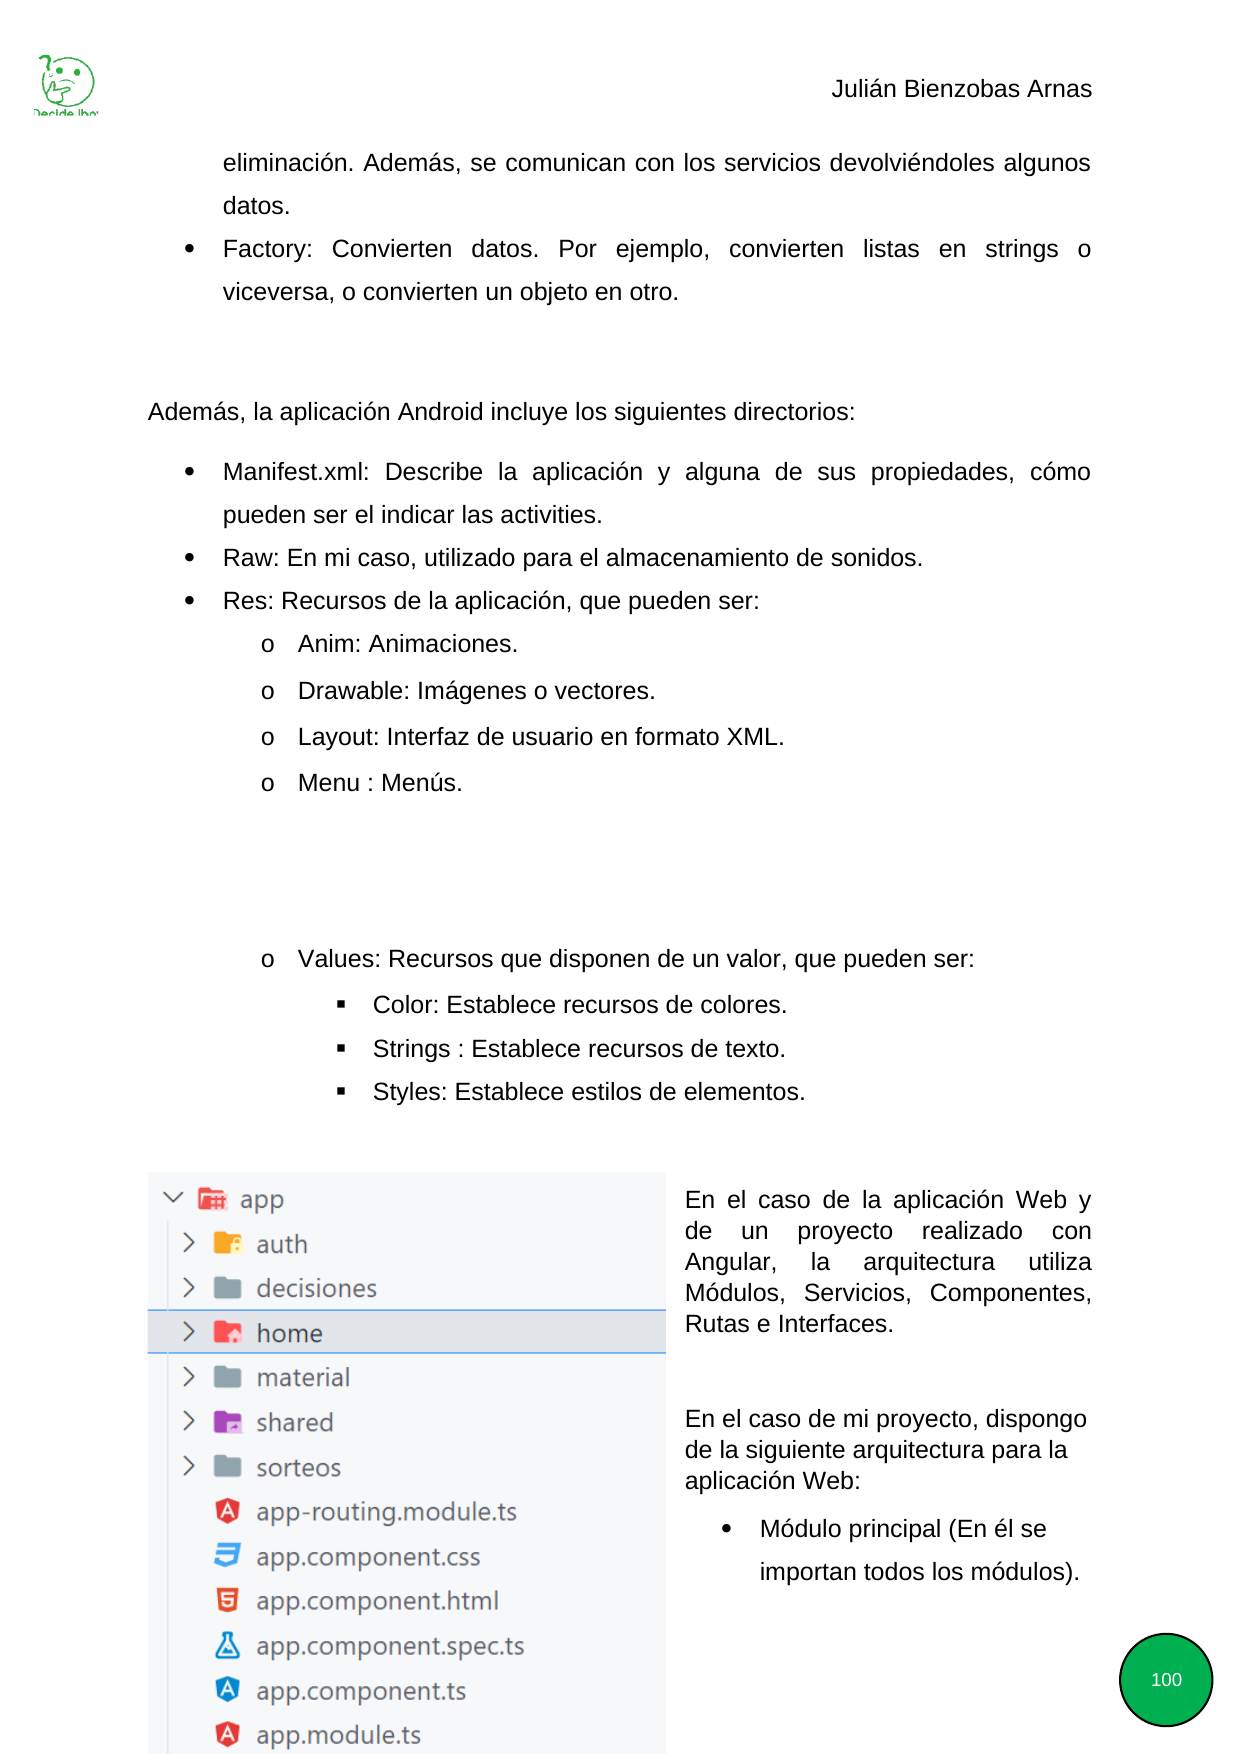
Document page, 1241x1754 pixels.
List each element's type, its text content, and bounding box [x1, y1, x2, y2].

list Drawable: Imágenes o vectores. [260, 676, 1092, 707]
list Styles: Establece estilos de elementos. [335, 1077, 1092, 1106]
list Strings : Establece recursos de texto. [335, 1034, 1092, 1063]
picture [32, 55, 99, 114]
text En el caso de mi proyecto, dispongo de la siguiente arquitectura para la aplicación Web: [666, 1404, 1092, 1495]
list Res: Recursos de la aplicación, que pueden ser: [185, 586, 1092, 615]
list Módulo principal (En él se importan todos los módulos). [666, 1514, 1092, 1586]
picture [147, 1172, 666, 1754]
list Values: Recursos que disponen de un valor, que pueden ser: [260, 944, 1092, 975]
list Anim: Animaciones. [260, 629, 1092, 660]
list Layout: Interfaz de usuario en formato XML. [260, 722, 1092, 753]
list Manifest.xml: Describe la aplicación y alguna de sus propiedades, cómo pueden ser el indicar las activities. [185, 457, 1092, 528]
text En el caso de la aplicación Web y de un proyecto realizado con Angular, la arquitectura utiliza Módulos, Servicios, Componentes, Rutas e Interfaces. [666, 1184, 1092, 1337]
list Menu : Menús. [260, 768, 1092, 799]
list Raw: En mi caso, utilizado para el almacenamiento de sonidos. [185, 543, 1092, 572]
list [185, 148, 1092, 219]
list Factory: Convierten datos. Por ejemplo, convierten listas en strings o viceversa, o convierten un objeto en otro. [185, 234, 1092, 306]
list Color: Establece recursos de colores. [335, 991, 1092, 1019]
text Además, la aplicación Android incluye los siguientes directorios: [148, 397, 1092, 426]
